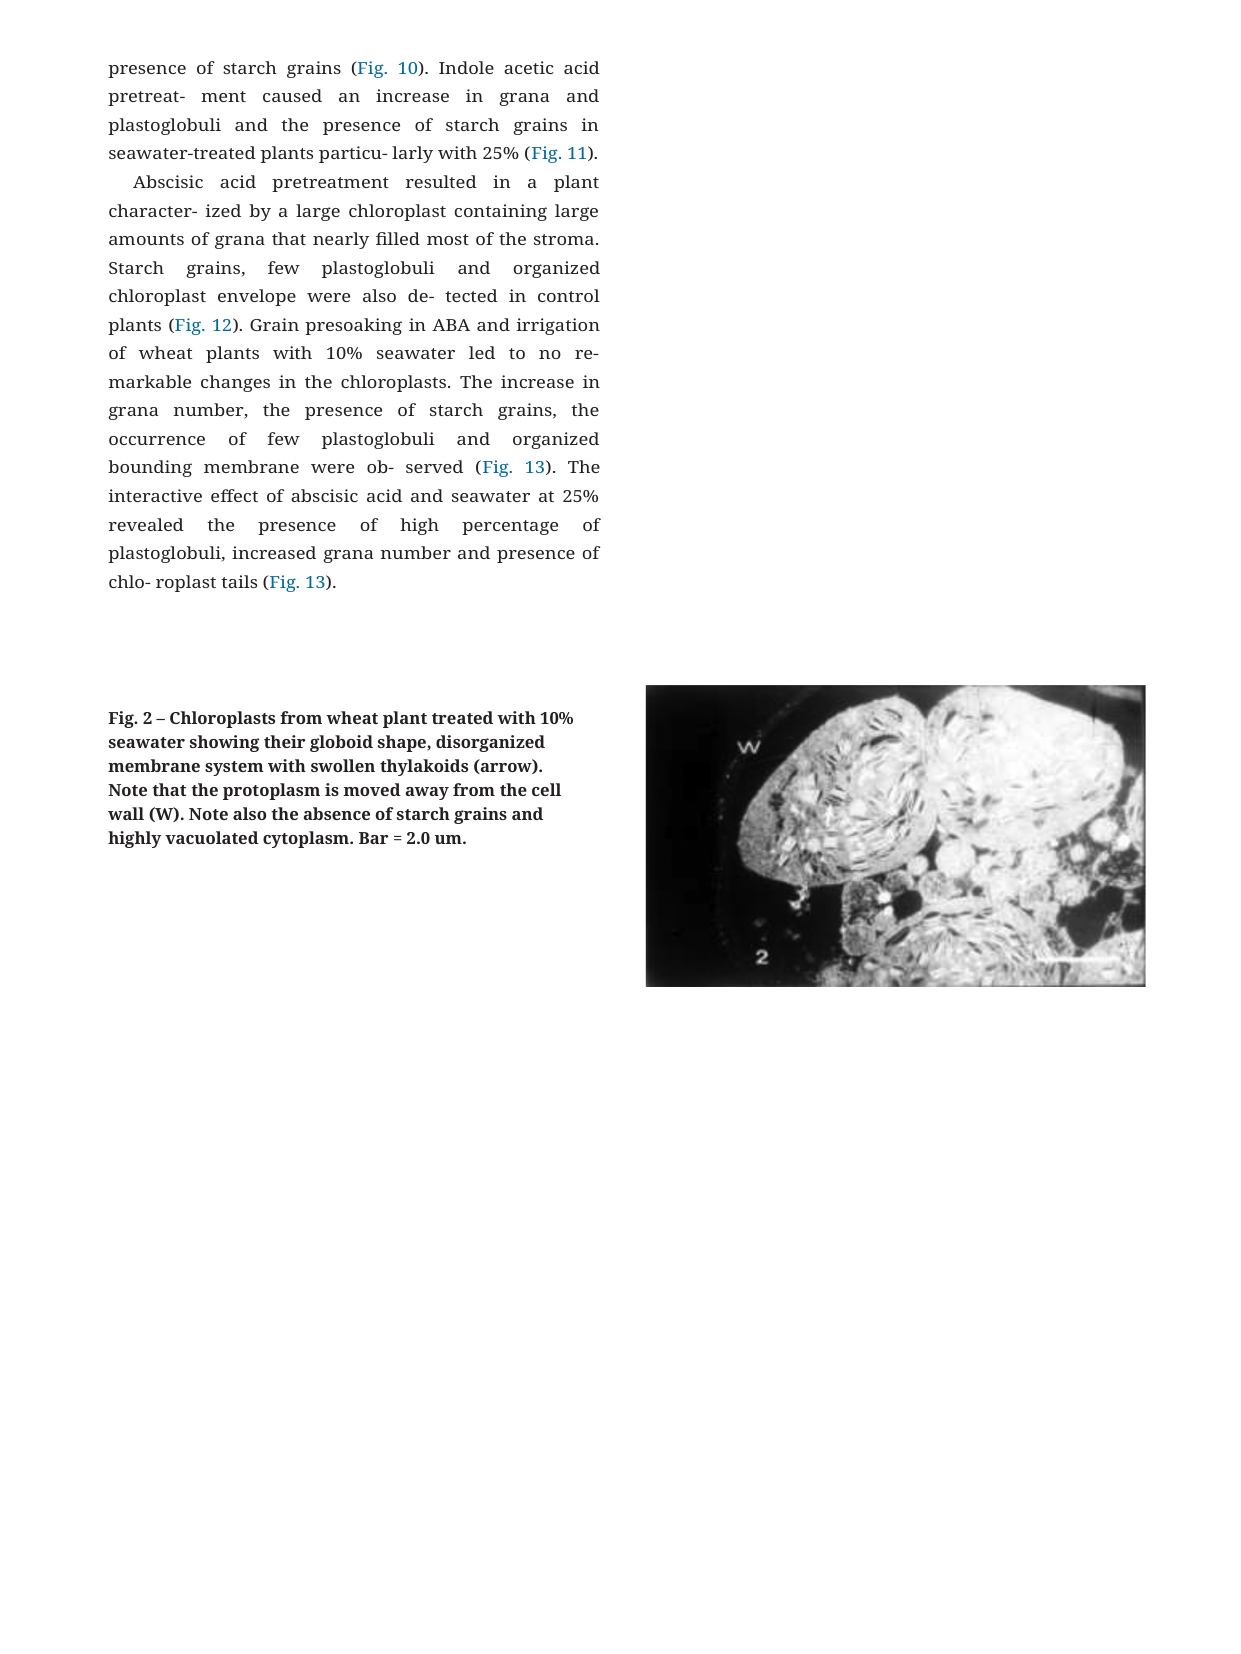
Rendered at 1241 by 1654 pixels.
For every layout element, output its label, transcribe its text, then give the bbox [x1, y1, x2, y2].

picture [498, 470, 505, 477]
picture [547, 156, 554, 163]
text Fig. 2 – Chloroplasts from wheat plant treated with 10% seawater showing their globoid shape, disorganized membrane system with swollen thylakoids (arrow). Note that the protoplasm is moved away from the cell wall (W). Note also the absence of starch grains and highly vacuolated cytoplasm. Bar = 2.0 um. [108, 705, 586, 849]
text presence of starch grains (Fig. 10). Indole acetic acid pretreat- ment caused an increase in grana and plastoglobuli and the presence of starch grains in seawater-treated plants particu- larly with 25% (Fig. 11). [108, 56, 600, 164]
picture [373, 71, 380, 78]
picture [645, 685, 1146, 987]
picture [212, 319, 216, 329]
text Abscisic acid pretreatment resulted in a plant character- ized by a large chloroplast containing large amounts of grana that nearly filled most of the stroma. Starch grains, few plastoglobuli and organized chloroplast envelope were also de- tected in control plants (Fig. 12). Grain presoaking in ABA and irrigation of wheat plants with 10% seawater led to no re- markable changes in the chloroplasts. The increase in grana number, the presence of starch grains, the occurrence of few plastoglobuli and organized bounding membrane were ob- served (Fig. 13). The interactive effect of abscisic acid and seawater at 25% revealed the presence of high percentage of plastoglobuli, increased grana number and presence of chlo- roplast tails (Fig. 13). [108, 171, 600, 593]
